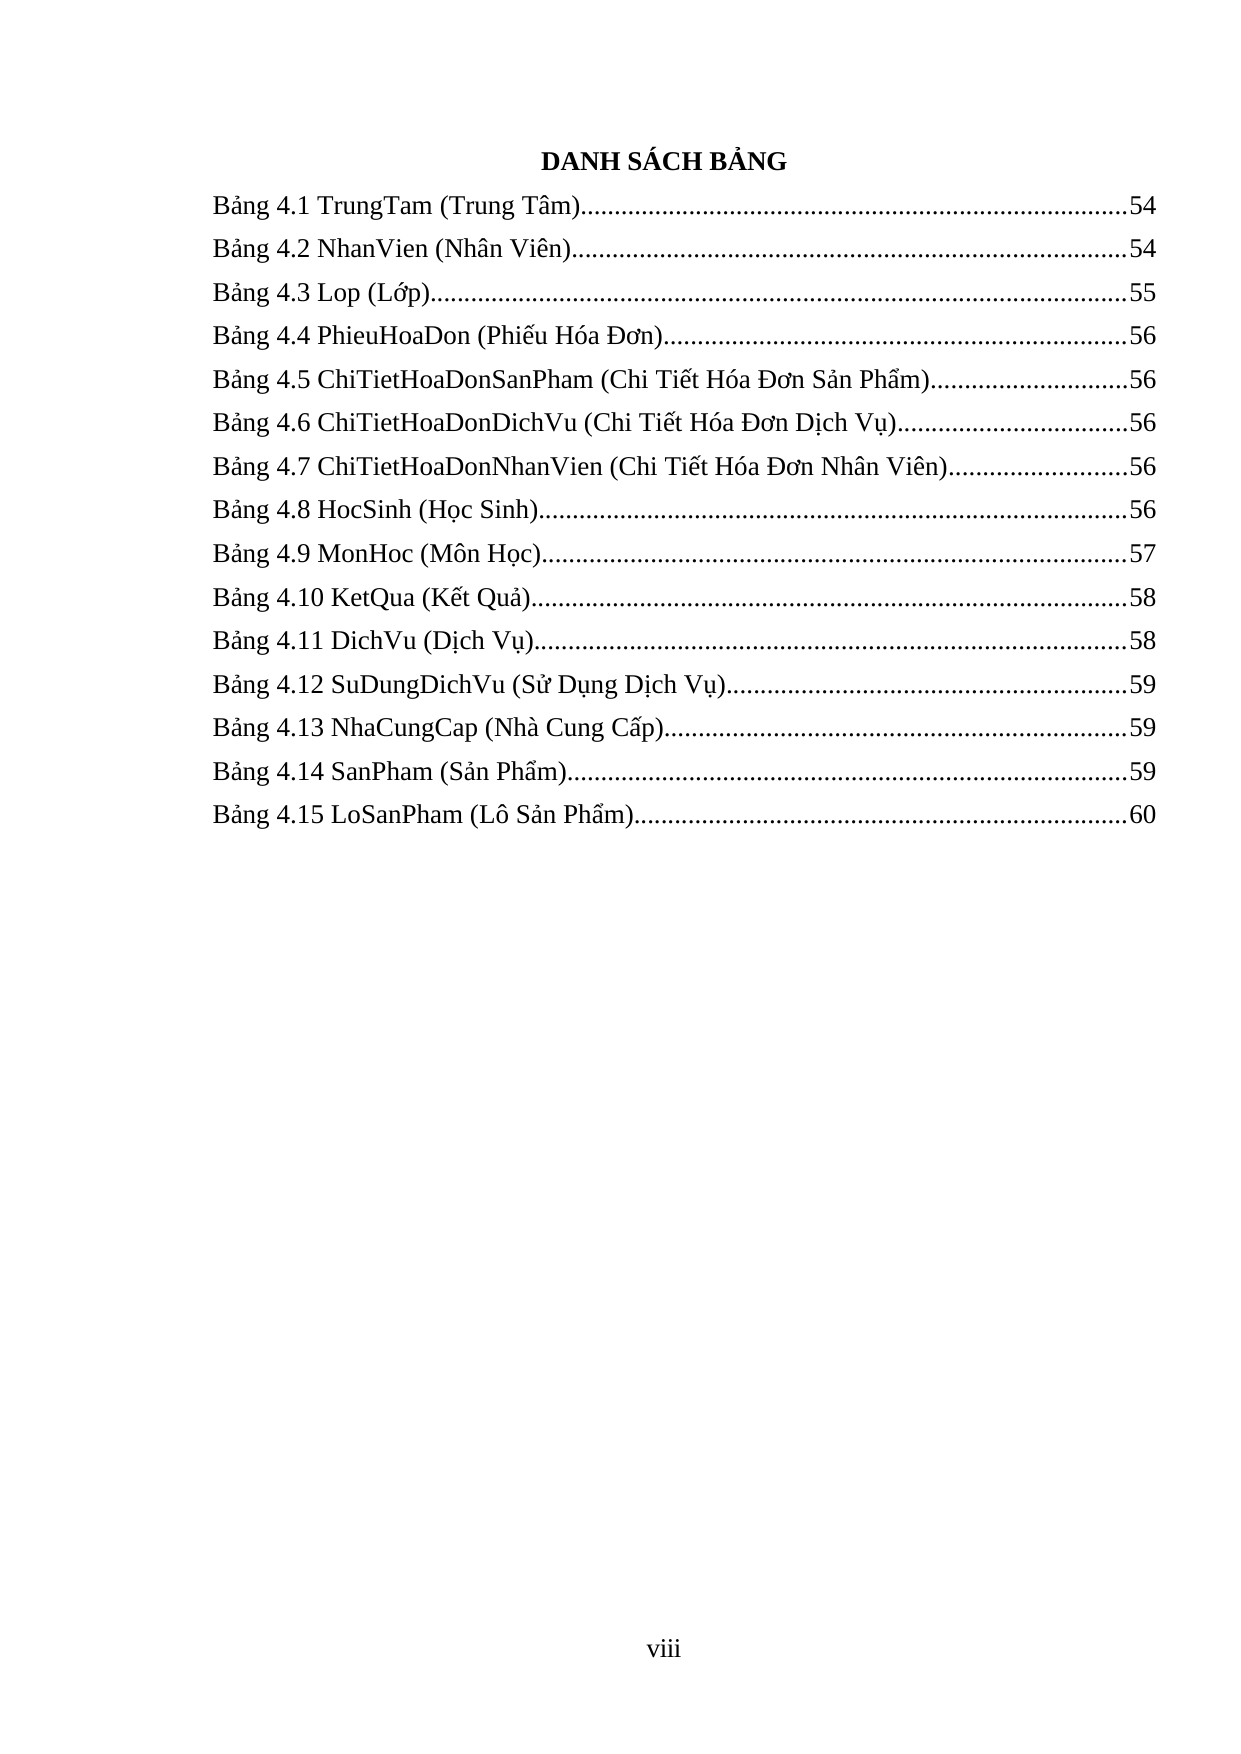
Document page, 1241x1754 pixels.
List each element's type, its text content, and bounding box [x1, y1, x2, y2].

text DANH SÁCH BẢNG [382, 146, 946, 177]
text Bảng 4.1 TrungTam (Trung Tâm) 54 [212, 189, 1175, 220]
text Bảng 4.15 LoSanPham (Lô Sản Phẩm) 60 [212, 799, 1175, 830]
text Bảng 4.10 KetQua (Kết Quả) 58 [212, 581, 1175, 612]
text Bảng 4.12 SuDungDichVu (Sử Dụng Dịch Vụ) 59 [212, 668, 1175, 699]
text Bảng 4.4 PhieuHoaDon (Phiếu Hóa Đơn) 56 [212, 320, 1175, 351]
text Bảng 4.13 NhaCungCap (Nhà Cung Cấp) 59 [212, 712, 1175, 743]
text Bảng 4.5 ChiTietHoaDonSanPham (Chi Tiết Hóa Đơn Sản Phẩm) 56 [212, 363, 1175, 394]
text Bảng 4.9 MonHoc (Môn Học) 57 [212, 538, 1175, 569]
text Bảng 4.11 DichVu (Dịch Vụ) 58 [212, 625, 1175, 656]
text Bảng 4.2 NhanVien (Nhân Viên) 54 [212, 233, 1175, 264]
text Bảng 4.8 HocSinh (Học Sinh) 56 [212, 494, 1175, 525]
text Bảng 4.3 Lop (Lớp) 55 [212, 276, 1175, 307]
text Bảng 4.14 SanPham (Sản Phẩm) 59 [212, 755, 1175, 786]
text Bảng 4.7 ChiTietHoaDonNhanVien (Chi Tiết Hóa Đơn Nhân Viên) 56 [212, 451, 1175, 482]
text Bảng 4.6 ChiTietHoaDonDichVu (Chi Tiết Hóa Đơn Dịch Vụ) 56 [212, 407, 1175, 438]
